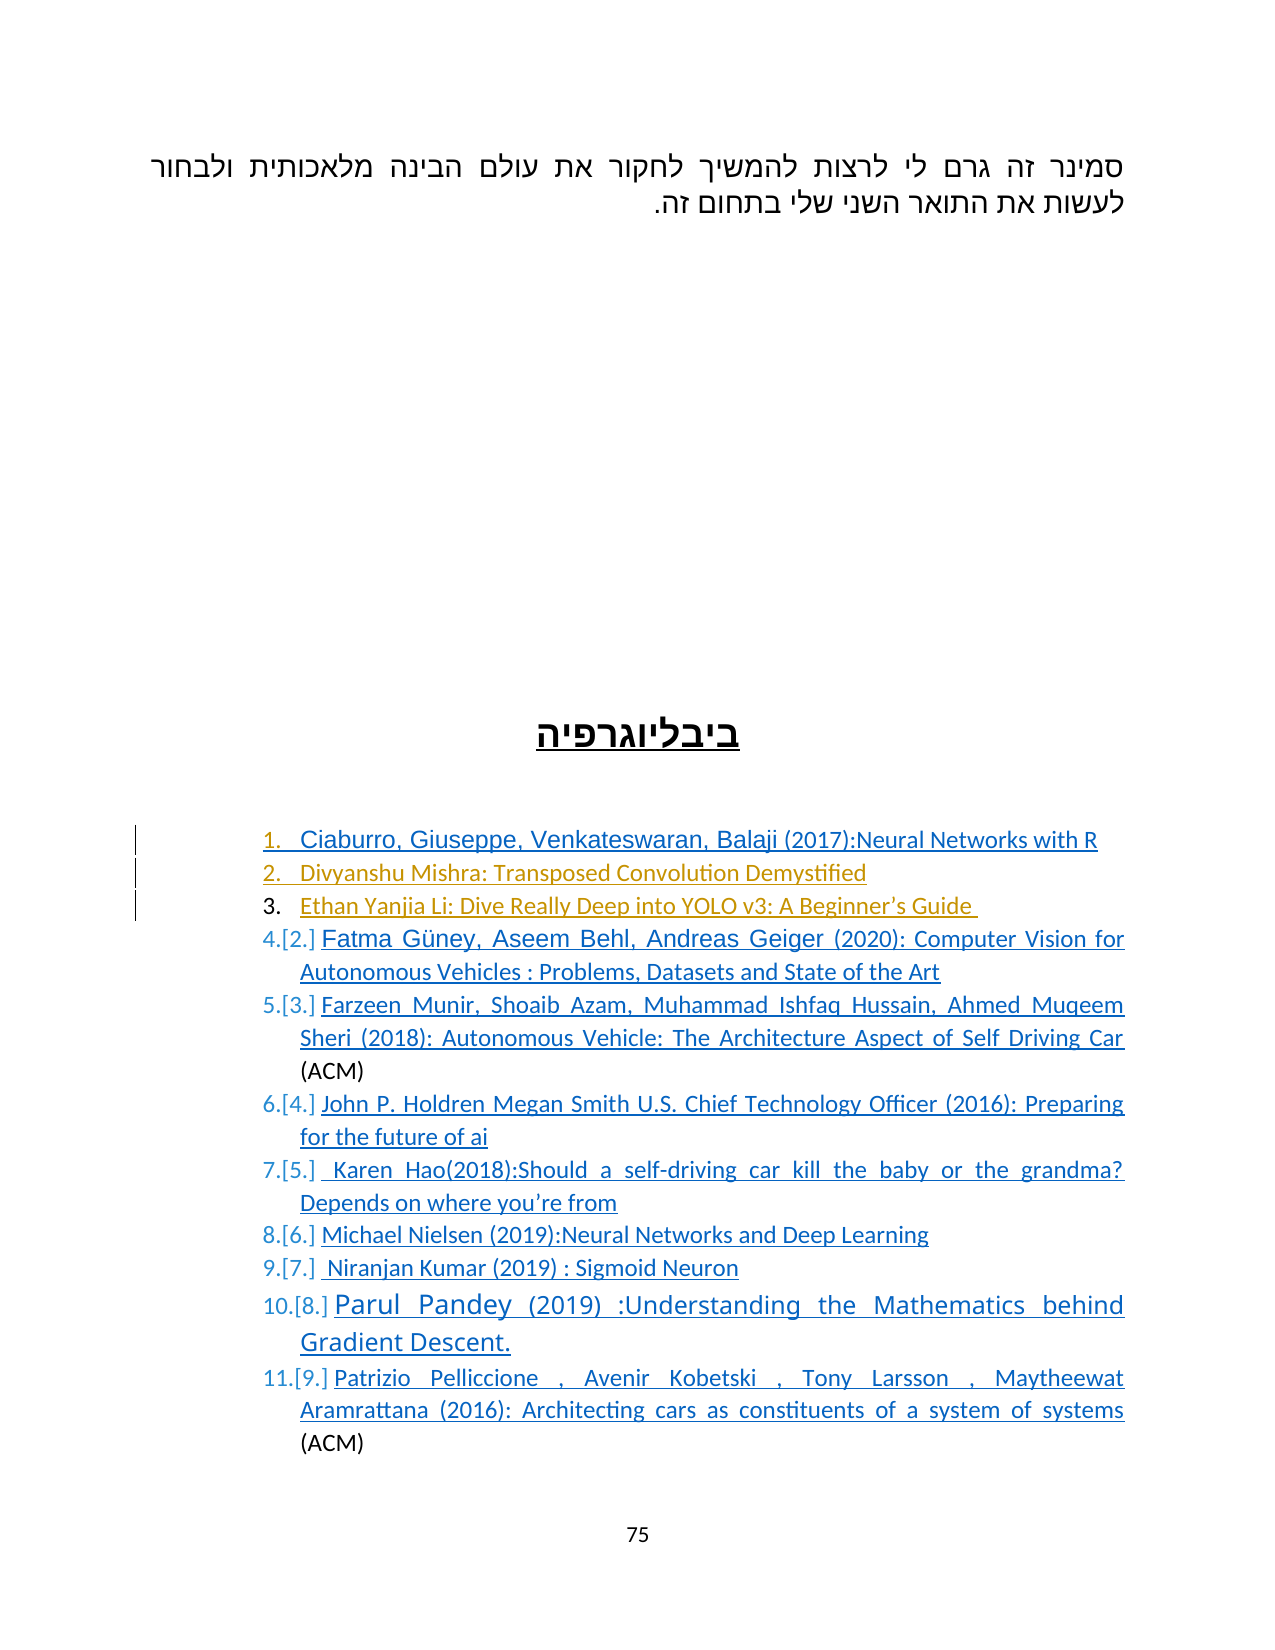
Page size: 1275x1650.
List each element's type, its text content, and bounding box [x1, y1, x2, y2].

list Fatma Güney, Aseem Behl, Andreas Geiger (2020): Computer Vision for Autonomous Vehicles : Problems, Datasets and State of the Art [262, 923, 1125, 987]
text ביבליוגרפיה [150, 712, 1125, 755]
list Niranjan Kumar (2019) : Sigmoid Neuron [262, 1252, 1125, 1283]
list Parul Pandey (2019) :Understanding the Mathematics behind Gradient Descent. [262, 1285, 1125, 1359]
list Farzeen Munir, Shoaib Azam, Muhammad Ishfaq Hussain, Ahmed Muqeem Sheri (2018): Autonomous Vehicle: The Architecture Aspect of Self Driving Car (ACM) [262, 989, 1125, 1086]
text סמינר זה גרם לי לרצות להמשיך לחקור את עולם הבינה מלאכותית ולבחור לעשות את התואר השני שלי בתחום זה. [150, 150, 1125, 220]
list John P. Holdren Megan Smith U.S. Chief Technology Officer (2016): Preparing for the future of ai [262, 1088, 1125, 1151]
list Michael Nielsen (2019):Neural Networks and Deep Learning [262, 1219, 1125, 1250]
list Karen Hao(2018):Should a self-driving car kill the baby or the grandma? Depends on where you’re from [262, 1154, 1125, 1217]
list Ciaburro, Giuseppe, Venkateswaran, Balaji (2017):Neural Networks with R [262, 824, 1125, 855]
list Patrizio Pelliccione , Avenir Kobetski , Tony Larsson , Maytheewat Aramrattana (2016): Architecting cars as constituents of a system of systems (ACM) [262, 1362, 1125, 1458]
